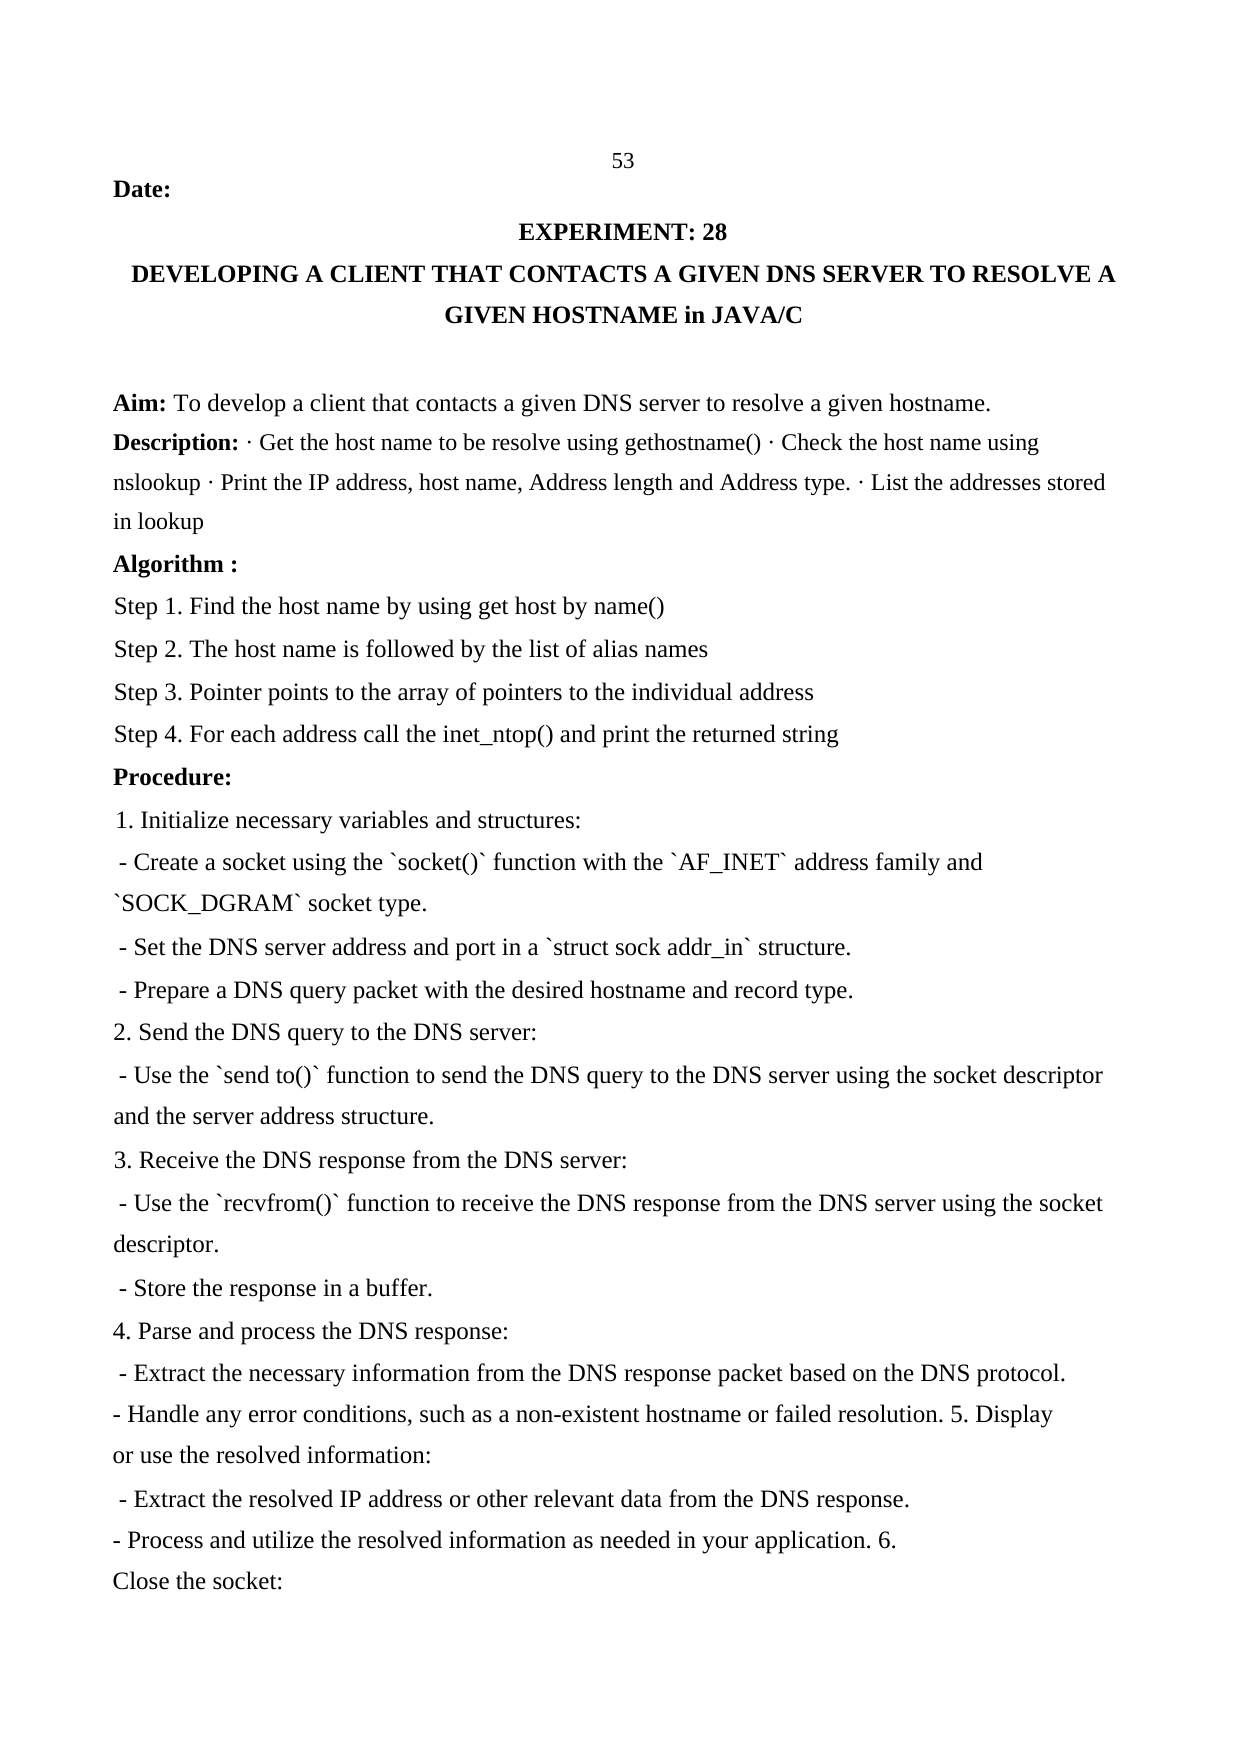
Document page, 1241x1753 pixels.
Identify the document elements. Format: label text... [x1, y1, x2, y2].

text Step 2. The host name is followed by the list of alias names [113, 634, 1134, 663]
text DEVELOPING A CLIENT THAT CONTACTS A GIVEN DNS SERVER TO RESOLVE A GIVEN HOSTNAME in JAVA/C [128, 259, 1120, 329]
text - Prepare a DNS query packet with the desired hostname and record type. [112, 975, 1134, 1004]
text 1. Initialize necessary variables and structures: [115, 805, 1134, 833]
text - Extract the necessary information from the DNS response packet based on the DNS protocol. - Handle any error conditions, such as a non-existent hostname or failed resolution. 5. Display or use the resolved information: [112, 1358, 1079, 1469]
text EXPERIMENT: 28 [111, 217, 1134, 245]
text Procedure: [113, 762, 1134, 791]
text 3. Receive the DNS response from the DNS server: [113, 1146, 1134, 1174]
text - Extract the resolved IP address or other relevant data from the DNS response. - Process and utilize the resolved information as needed in your application. 6. Close the socket: [112, 1484, 923, 1595]
text Algorithm : [113, 549, 1134, 578]
text Step 1. Find the host name by using get host by name() [113, 591, 1134, 620]
text Step 4. For each address call the inet_ntop() and print the returned string [113, 719, 1134, 748]
text 4. Parse and process the DNS response: [113, 1316, 1134, 1344]
text Date: [113, 174, 1134, 203]
text - Create a socket using the `socket()` function with the `AF_INET` address family and `SOCK_DGRAM` socket type. [112, 847, 1134, 917]
text Step 3. Pointer points to the array of pointers to the individual address [113, 677, 1134, 705]
text - Use the `send to()` function to send the DNS query to the DNS server using the socket descriptor and the server address structure. [112, 1060, 1134, 1130]
text Aim: To develop a client that contacts a given DNS server to resolve a given hostname. Description: · Get the host name to be resolve using gethostname() · Check the host name using nslookup · Print the IP address, host name, Address length and Address type. · List the addresses stored in lookup [113, 388, 1113, 534]
text 2. Send the DNS query to the DNS server: [113, 1017, 1134, 1046]
text - Set the DNS server address and port in a `struct sock addr_in` structure. [112, 932, 1134, 961]
text 53 [111, 148, 1134, 174]
text - Store the response in a buffer. [112, 1273, 1134, 1302]
text - Use the `recvfrom()` function to receive the DNS response from the DNS server using the socket descriptor. [112, 1188, 1134, 1258]
